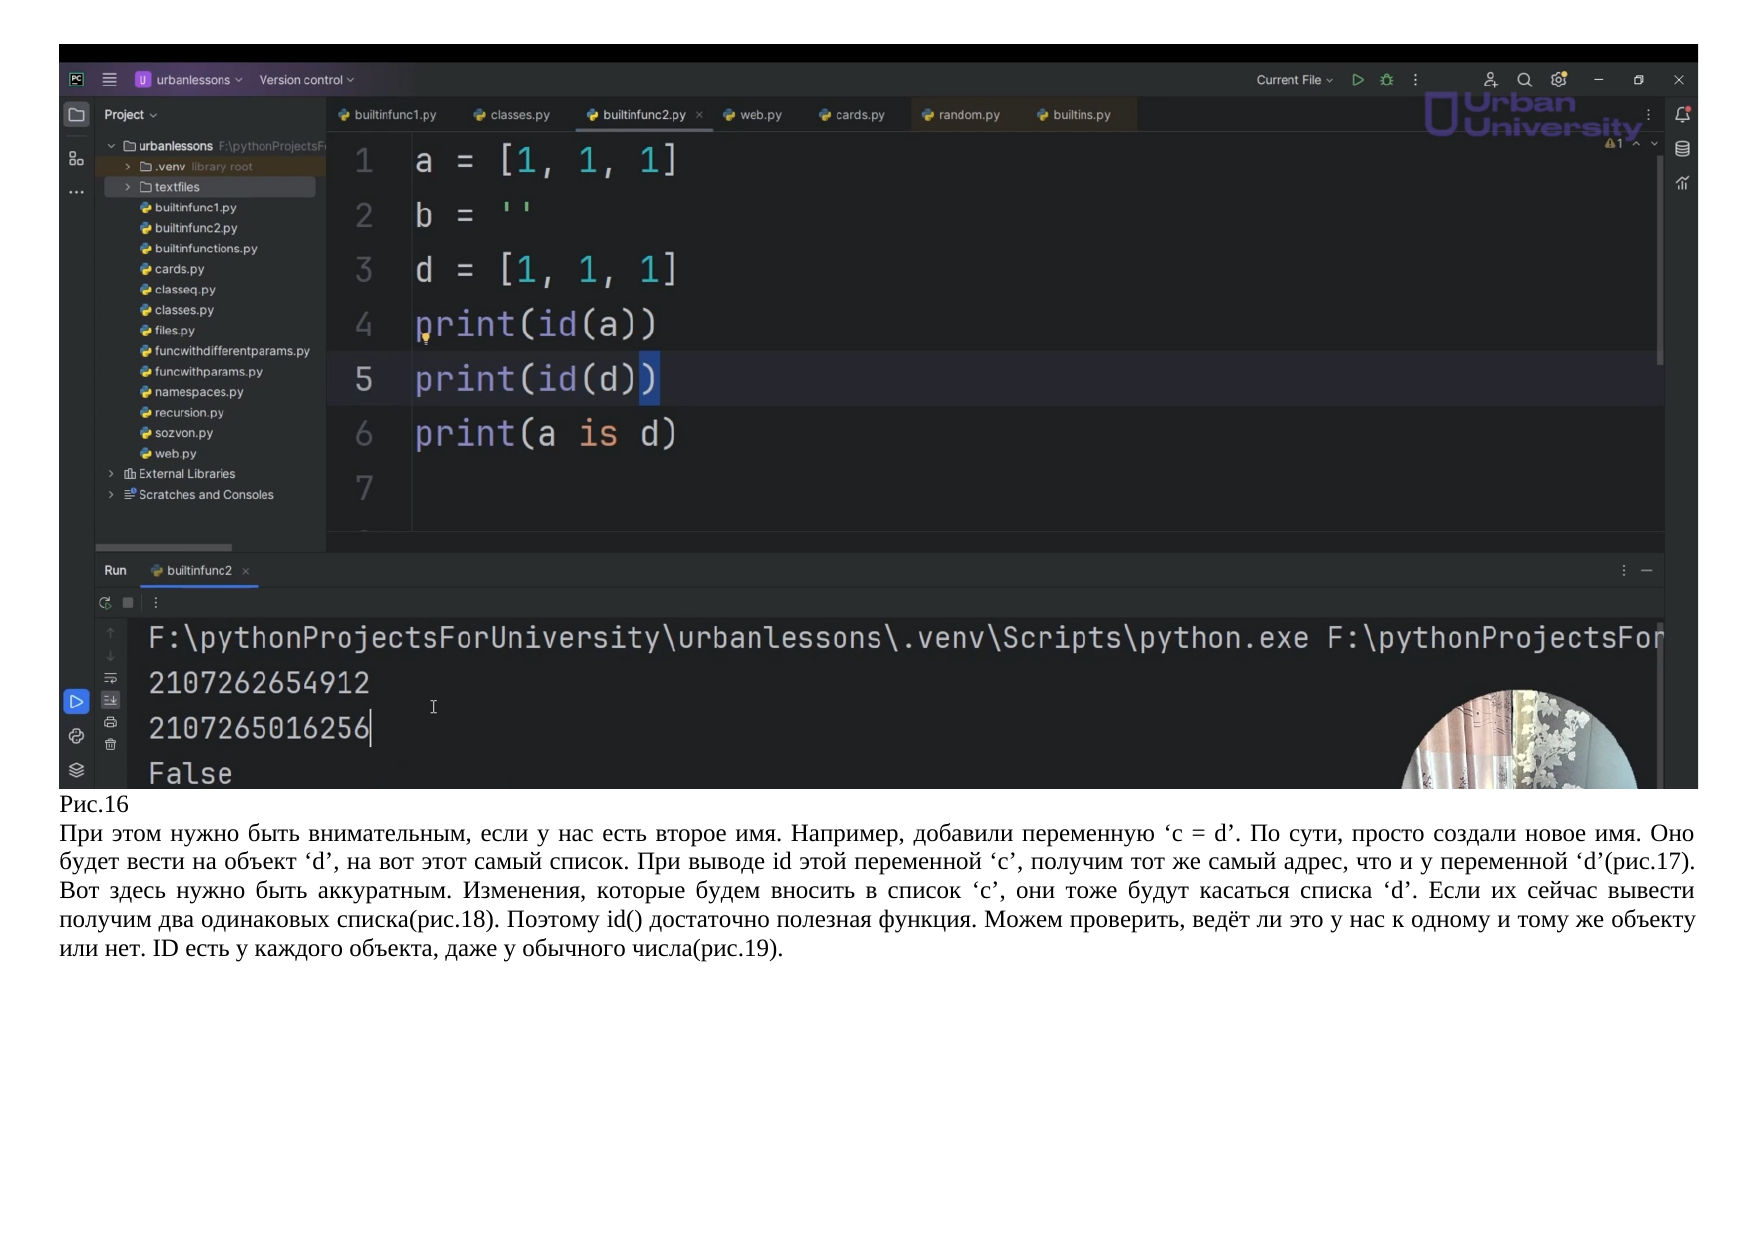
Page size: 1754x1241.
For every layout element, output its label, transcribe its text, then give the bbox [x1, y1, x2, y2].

text При этом нужно быть внимательным, если у нас есть второе имя. Например, добавили переменную ‘с = d’. По сути, просто создали новое имя. Оно будет вести на объект ‘d’, на вот этот самый список. При выводе id этой переменной ‘c’, получим тот же самый адрес, что и у переменной ‘d’(рис.17). Вот здесь нужно быть аккуратным. Изменения, которые будем вносить в список ‘c’, они тоже будут касаться списка ‘d’. Если их сейчас вывести получим два одинаковых списка(рис.18). Поэтому id() достаточно полезная функция. Можем проверить, ведёт ли это у нас к одному и тому же объекту или нет. ID есть у каждого объекта, даже у обычного числа(рис.19). [59, 818, 1698, 961]
picture [59, 44, 1699, 789]
text Рис.16 [59, 789, 1698, 818]
